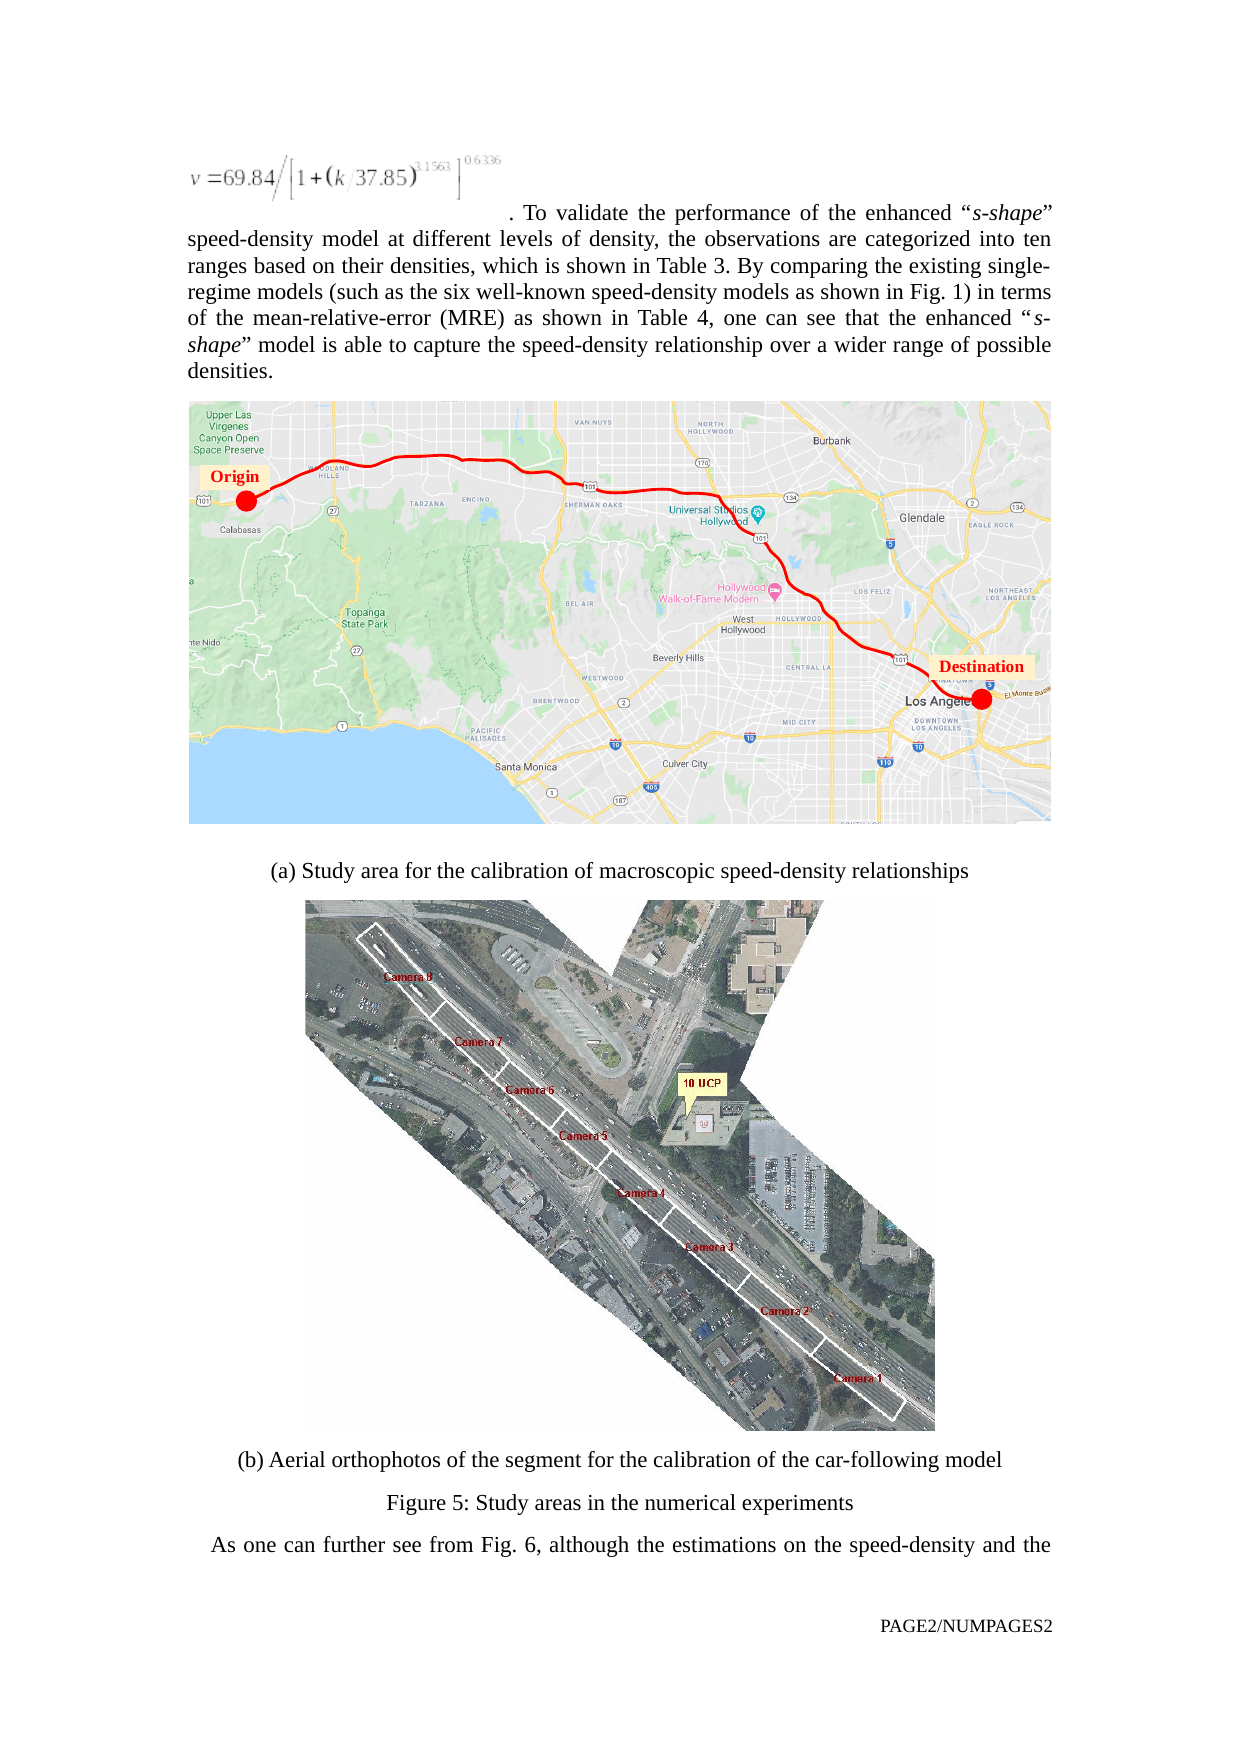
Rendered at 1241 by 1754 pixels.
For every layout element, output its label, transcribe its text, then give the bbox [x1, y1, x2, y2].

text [187, 150, 1053, 383]
text Figure 5: Study areas in the numerical experiments [187, 1489, 1053, 1515]
text (a) Study area for the calibration of macroscopic speed-density relationships [187, 857, 1053, 884]
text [187, 1531, 1053, 1558]
text (b) Aerial orthophotos of the segment for the calibration of the car-following model [187, 1446, 1053, 1473]
